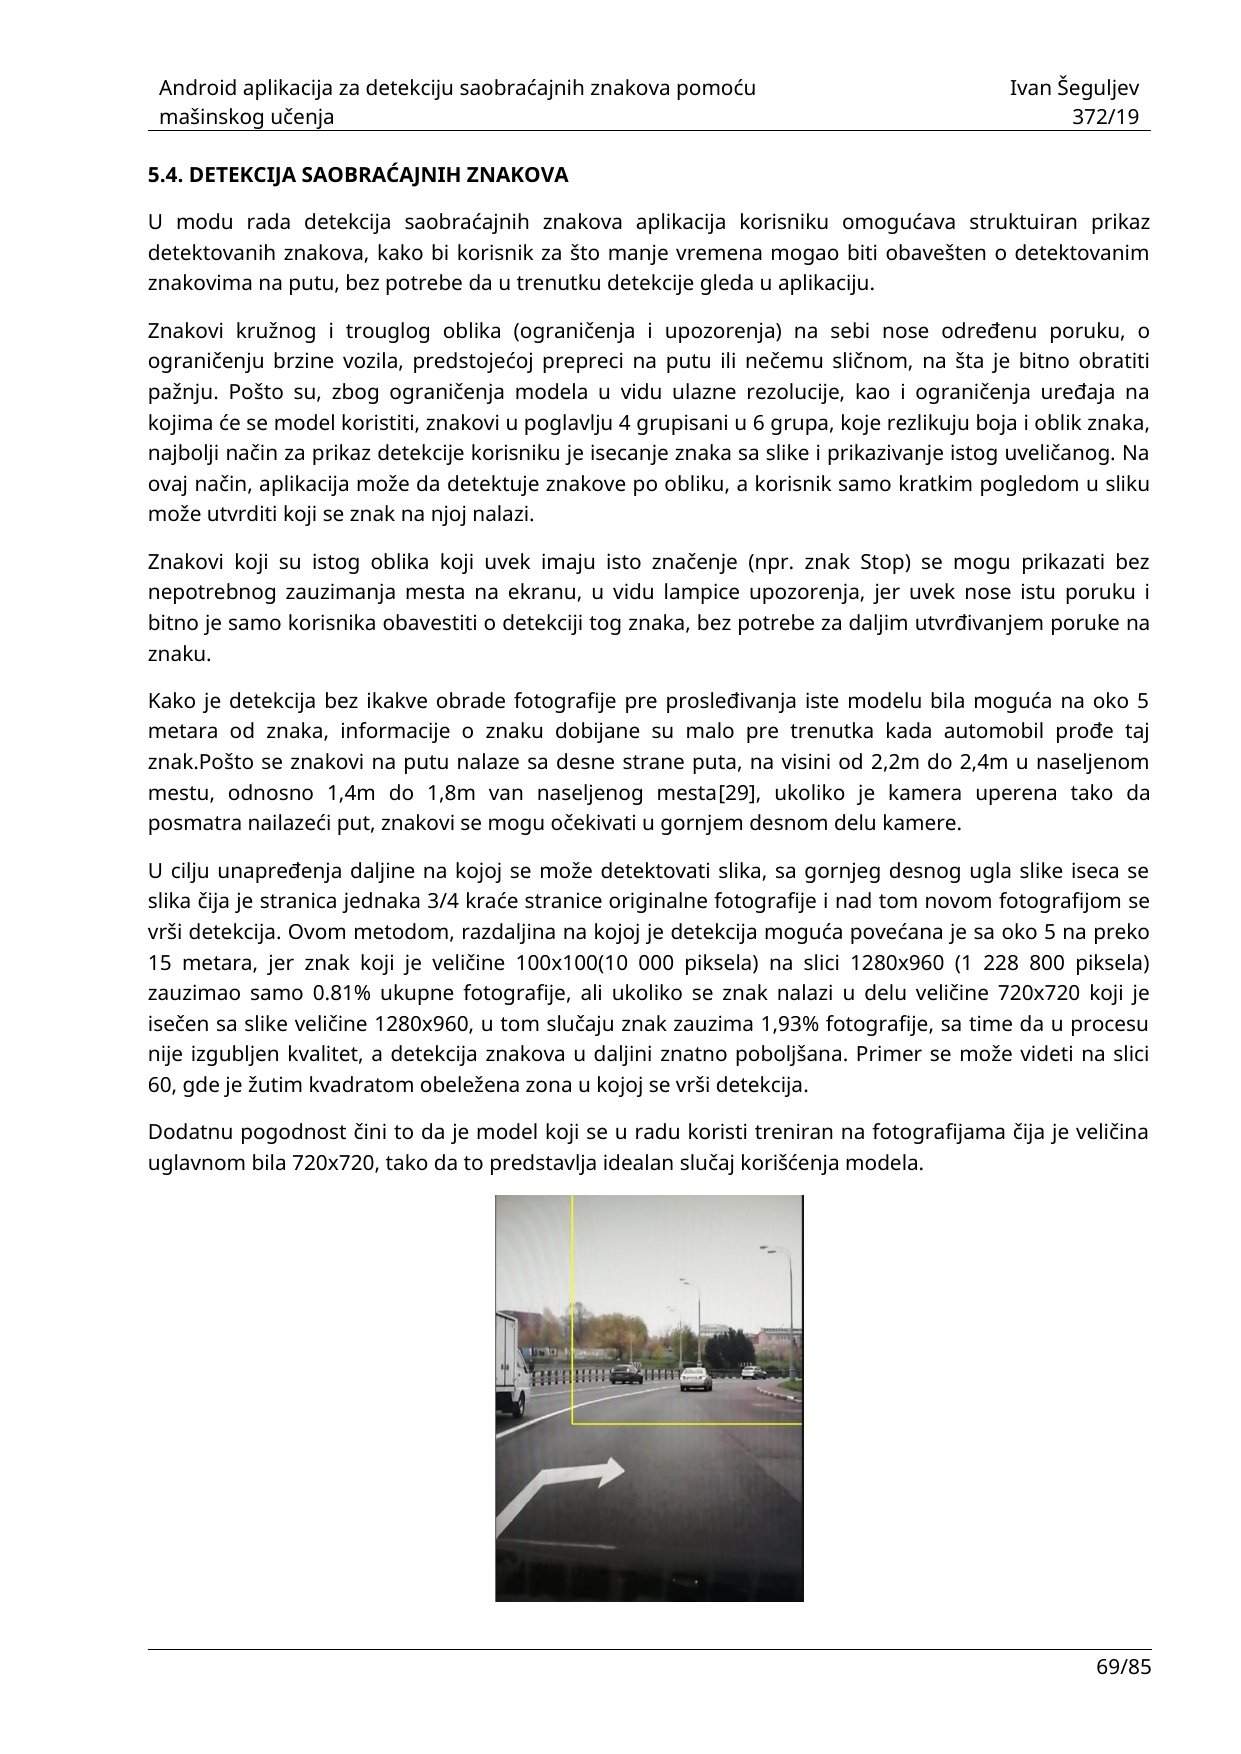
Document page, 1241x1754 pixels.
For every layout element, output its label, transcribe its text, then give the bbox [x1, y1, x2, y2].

text U cilju unapređenja daljine na kojoj se može detektovati slika, sa gornjeg desnog ugla slike iseca se slika čija je stranica jednaka 3/4 kraće stranice originalne fotografije i nad tom novom fotografijom se vrši detekcija. Ovom metodom, razdaljina na kojoj je detekcija moguća povećana je sa oko 5 na preko 15 metara, jer znak koji je veličine 100x100(10 000 piksela) na slici 1280x960 (1 228 800 piksela) zauzimao samo 0.81% ukupne fotografije, ali ukoliko se znak nalazi u delu veličine 720x720 koji je isečen sa slike veličine 1280x960, u tom slučaju znak zauzima 1,93% fotografije, sa time da u procesu nije izgubljen kvalitet, a detekcija znakova u daljini znatno poboljšana. Primer se može videti na slici 60, gde je žutim kvadratom obeležena zona u kojoj se vrši detekcija. [148, 856, 1152, 1098]
picture [495, 1195, 804, 1602]
text Dodatnu pogodnost čini to da je model koji se u radu koristi treniran na fotografijama čija je veličina uglavnom bila 720x720, tako da to predstavlja idealan slučaj korišćenja modela. [148, 1117, 1152, 1176]
text U modu rada detekcija saobraćajnih znakova aplikacija korisniku omogućava struktuiran prikaz detektovanih znakova, kako bi korisnik za što manje vremena mogao biti obavešten o detektovanim znakovima na putu, bez potrebe da u trenutku detekcije gleda u aplikaciju. [148, 207, 1152, 297]
text Kako je detekcija bez ikakve obrade fotografije pre prosleđivanja iste modelu bila moguća na oko 5 metara od znaka, informacije o znaku dobijane su malo pre trenutka kada automobil prođe taj znak.Pošto se znakovi na putu nalaze sa desne strane puta, na visini od 2,2m do 2,4m u naseljenom mestu, odnosno 1,4m do 1,8m van naseljenog mesta[29], ukoliko je kamera uperena tako da posmatra nailazeći put, znakovi se mogu očekivati u gornjem desnom delu kamere. [148, 686, 1152, 837]
subtitle 5.4. DETEKCIJA SAOBRAĆAJNIH ZNAKOVA [148, 160, 1152, 188]
text Znakovi koji su istog oblika koji uvek imaju isto značenje (npr. znak Stop) se mogu prikazati bez nepotrebnog zauzimanja mesta na ekranu, u vidu lampice upozorenja, jer uvek nose istu poruku i bitno je samo korisnika obavestiti o detekciji tog znaka, bez potrebe za daljim utvrđivanjem poruke na znaku. [148, 547, 1152, 667]
text Znakovi kružnog i trouglog oblika (ograničenja i upozorenja) na sebi nose određenu poruku, o ograničenju brzine vozila, predstojećoj prepreci na putu ili nečemu sličnom, na šta je bitno obratiti pažnju. Pošto su, zbog ograničenja modela u vidu ulazne rezolucije, kao i ograničenja uređaja na kojima će se model koristiti, znakovi u poglavlju 4 grupisani u 6 grupa, koje rezlikuju boja i oblik znaka, najbolji način za prikaz detekcije korisniku je isecanje znaka sa slike i prikazivanje istog uveličanog. Na ovaj način, aplikacija može da detektuje znakove po obliku, a korisnik samo kratkim pogledom u sliku može utvrditi koji se znak na njoj nalazi. [148, 316, 1152, 528]
